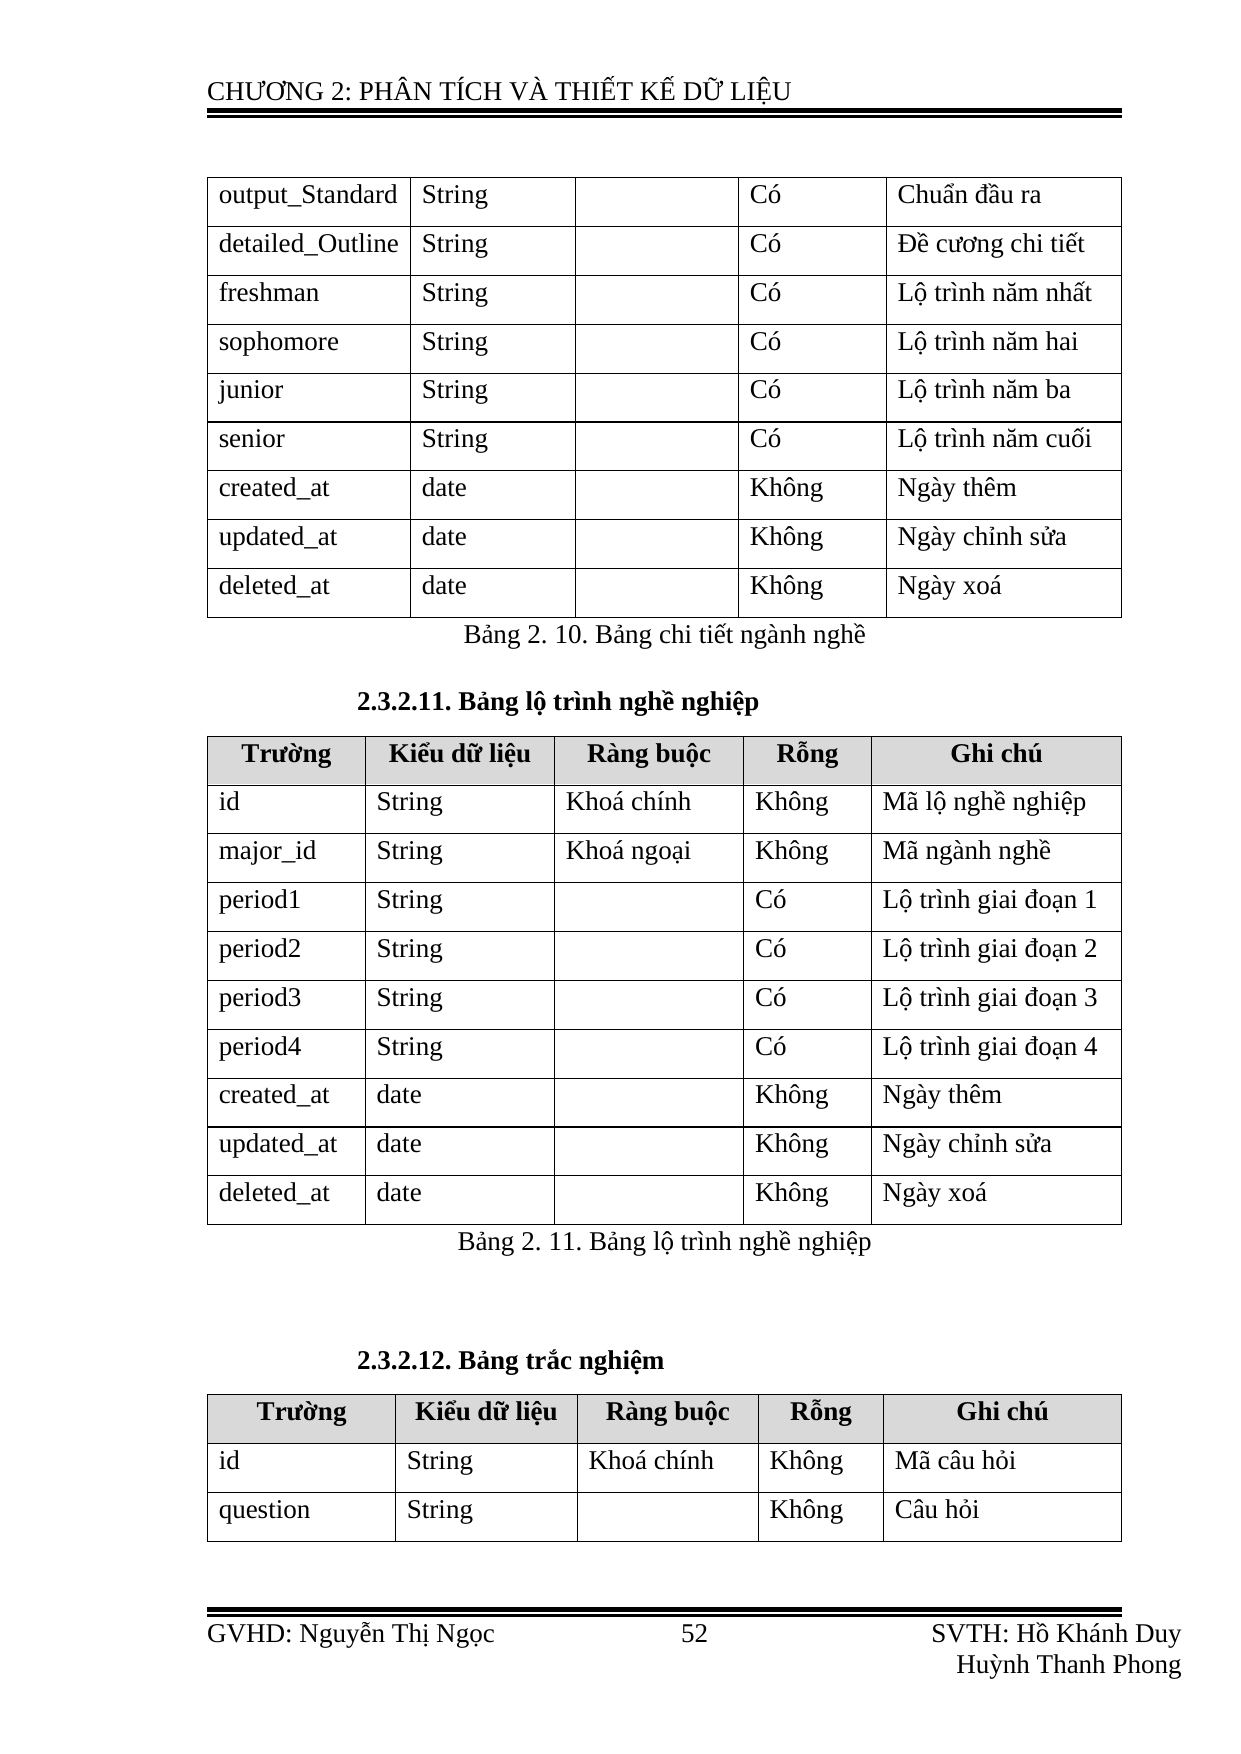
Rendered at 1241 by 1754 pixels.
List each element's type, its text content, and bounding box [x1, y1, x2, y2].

text 2.3.2.11. Bảng lộ trình nghề nghiệp [207, 685, 1122, 717]
table_cell Có [739, 227, 886, 275]
table_cell [576, 471, 738, 519]
table_cell [576, 325, 738, 373]
table_cell Câu hỏi [884, 1493, 1121, 1541]
table_cell [576, 423, 738, 470]
table_cell Lộ trình giai đoạn 1 [872, 883, 1121, 931]
table_cell String [366, 1030, 554, 1078]
table_cell [576, 178, 738, 226]
table_cell period1 [208, 883, 365, 931]
table_cell [576, 520, 738, 568]
table_cell updated_at [208, 1128, 365, 1175]
table_header Kiểu dữ liệu [396, 1395, 577, 1443]
table_cell major_id [208, 834, 365, 882]
table_cell deleted_at [208, 569, 410, 617]
table_cell date [366, 1079, 554, 1126]
table_header Ghi chú [872, 737, 1121, 784]
table_cell Khoá chính [578, 1444, 758, 1492]
table_cell String [366, 786, 554, 833]
table_cell String [411, 374, 575, 421]
table_cell Không [744, 834, 871, 882]
table_cell Đề cương chi tiết [887, 227, 1121, 275]
table_header Ghi chú [884, 1395, 1121, 1443]
table_cell Mã lộ nghề nghiệp [872, 786, 1121, 833]
table_cell Có [744, 1030, 871, 1078]
table_cell String [411, 423, 575, 470]
table_cell Mã câu hỏi [884, 1444, 1121, 1492]
table_cell updated_at [208, 520, 410, 568]
table_cell [555, 932, 743, 980]
table_cell Không [744, 1128, 871, 1175]
table_cell date [366, 1128, 554, 1175]
table_cell date [366, 1176, 554, 1224]
table_cell sophomore [208, 325, 410, 373]
table_header Trường [208, 737, 365, 784]
table_cell String [366, 834, 554, 882]
table_cell Lộ trình giai đoạn 2 [872, 932, 1121, 980]
table_cell String [366, 932, 554, 980]
table_cell period2 [208, 932, 365, 980]
table_cell String [411, 325, 575, 373]
table_cell String [396, 1444, 577, 1492]
table_cell Không [739, 520, 886, 568]
table_cell Ngày thêm [887, 471, 1121, 519]
table_cell Không [744, 1176, 871, 1224]
table_cell Lộ trình giai đoạn 3 [872, 981, 1121, 1029]
table_cell [576, 276, 738, 324]
table_cell id [208, 786, 365, 833]
table_cell [578, 1493, 758, 1541]
table_cell junior [208, 374, 410, 421]
table_header Ràng buộc [555, 737, 743, 784]
table_cell Ngày chỉnh sửa [887, 520, 1121, 568]
table_cell created_at [208, 471, 410, 519]
table_cell Có [739, 423, 886, 470]
table_cell Lộ trình năm cuối [887, 423, 1121, 470]
table_cell String [411, 227, 575, 275]
table_cell period4 [208, 1030, 365, 1078]
table_cell Không [759, 1493, 883, 1541]
table_cell Mã ngành nghề [872, 834, 1121, 882]
table_cell [576, 374, 738, 421]
table_cell Không [759, 1444, 883, 1492]
table_cell date [411, 471, 575, 519]
table_cell Ngày chỉnh sửa [872, 1128, 1121, 1175]
table_cell Không [739, 569, 886, 617]
table_cell [555, 883, 743, 931]
table_cell Khoá ngoại [555, 834, 743, 882]
table_cell senior [208, 423, 410, 470]
table_cell String [366, 981, 554, 1029]
table_cell question [208, 1493, 395, 1541]
text 2.3.2.12. Bảng trắc nghiệm [207, 1344, 1122, 1375]
table_header Trường [208, 1395, 395, 1443]
table_cell [576, 227, 738, 275]
table_cell Có [744, 883, 871, 931]
table_cell String [411, 178, 575, 226]
table_header Kiểu dữ liệu [366, 737, 554, 784]
table_header Rỗng [759, 1395, 883, 1443]
table_cell Có [744, 932, 871, 980]
table_cell [555, 1176, 743, 1224]
table_cell [555, 1079, 743, 1126]
table_cell Không [744, 1079, 871, 1126]
table_cell [555, 981, 743, 1029]
table_cell [555, 1030, 743, 1078]
table_cell Có [739, 178, 886, 226]
table_cell date [411, 520, 575, 568]
table_cell [555, 1128, 743, 1175]
table_cell Không [744, 786, 871, 833]
table_cell String [366, 883, 554, 931]
table_cell Lộ trình giai đoạn 4 [872, 1030, 1121, 1078]
table_cell date [411, 569, 575, 617]
table_cell Chuẩn đầu ra [887, 178, 1121, 226]
table_cell deleted_at [208, 1176, 365, 1224]
table_cell detailed_Outline [208, 227, 410, 275]
table_cell Có [739, 276, 886, 324]
table_header Rỗng [744, 737, 871, 784]
table_cell freshman [208, 276, 410, 324]
table_header Ràng buộc [578, 1395, 758, 1443]
text Bảng 2. 11. Bảng lộ trình nghề nghiệp [207, 1225, 1122, 1256]
table_cell String [396, 1493, 577, 1541]
table_cell Ngày thêm [872, 1079, 1121, 1126]
table_cell period3 [208, 981, 365, 1029]
text Bảng 2. 10. Bảng chi tiết ngành nghề [207, 618, 1122, 649]
table_cell Có [739, 325, 886, 373]
table_cell Lộ trình năm ba [887, 374, 1121, 421]
table_cell Có [744, 981, 871, 1029]
table_cell String [411, 276, 575, 324]
table_cell [576, 569, 738, 617]
table_cell Ngày xoá [872, 1176, 1121, 1224]
table_cell Ngày xoá [887, 569, 1121, 617]
table_cell output_Standard [208, 178, 410, 226]
table_cell id [208, 1444, 395, 1492]
table_cell Lộ trình năm hai [887, 325, 1121, 373]
table_cell Không [739, 471, 886, 519]
table_cell Lộ trình năm nhất [887, 276, 1121, 324]
table_cell created_at [208, 1079, 365, 1126]
table_cell Có [739, 374, 886, 421]
table_cell Khoá chính [555, 786, 743, 833]
